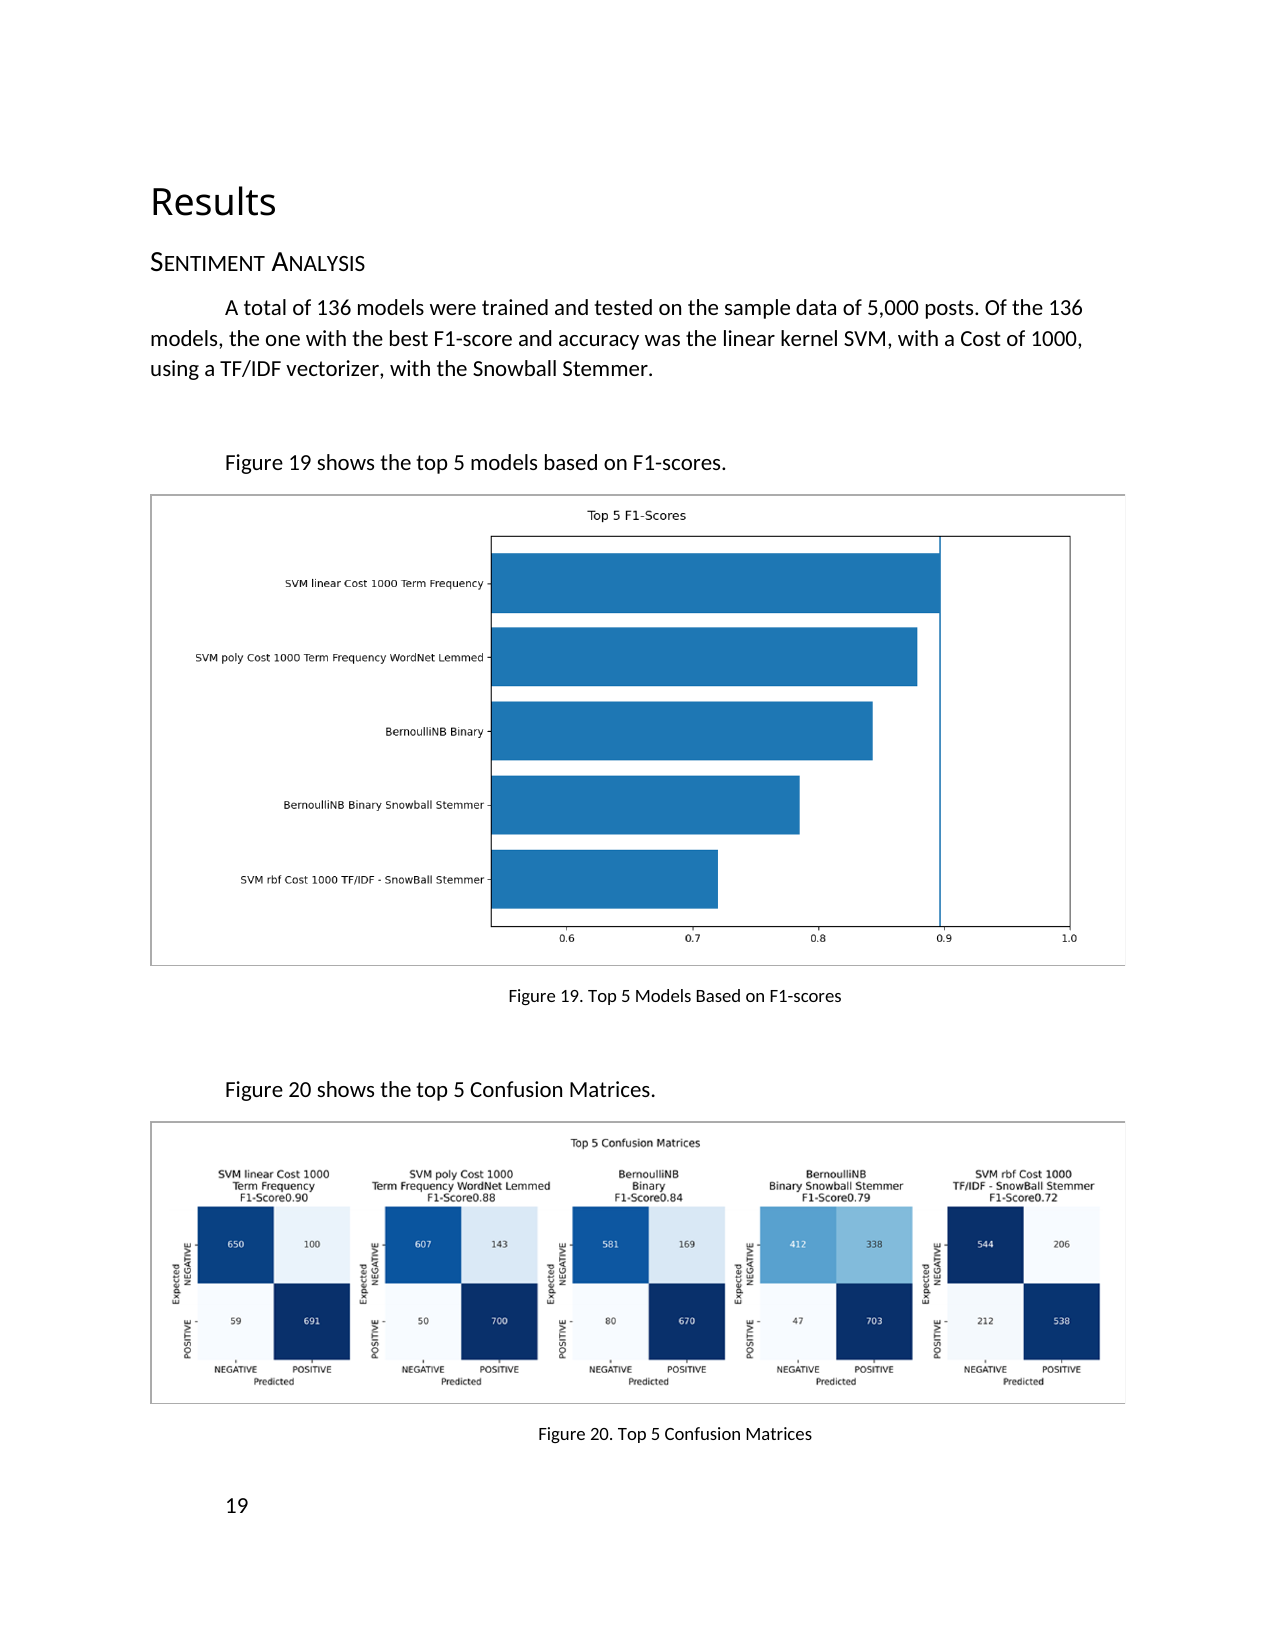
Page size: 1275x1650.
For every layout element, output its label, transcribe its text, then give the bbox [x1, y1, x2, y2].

text Figure 19 shows the top 5 models based on F1-scores. [150, 448, 1125, 476]
text Figure 20 shows the top 5 Confusion Matrices. [150, 1075, 1125, 1103]
subtitle Results [150, 175, 1125, 226]
picture [150, 494, 1125, 966]
text Figure 20. Top 5 Confusion Matrices [150, 1422, 1125, 1445]
subtitle Sentiment Analysis [150, 243, 1125, 278]
picture [150, 1121, 1125, 1404]
text A total of 136 models were trained and tested on the sample data of 5,000 posts. Of the 136 models, the one with the best F1-score and accuracy was the linear kernel SVM, with a Cost of 1000, using a TF/IDF vectorizer, with the Snowball Stemmer. [150, 293, 1125, 382]
text Figure 19. Top 5 Models Based on F1-scores [150, 984, 1125, 1007]
